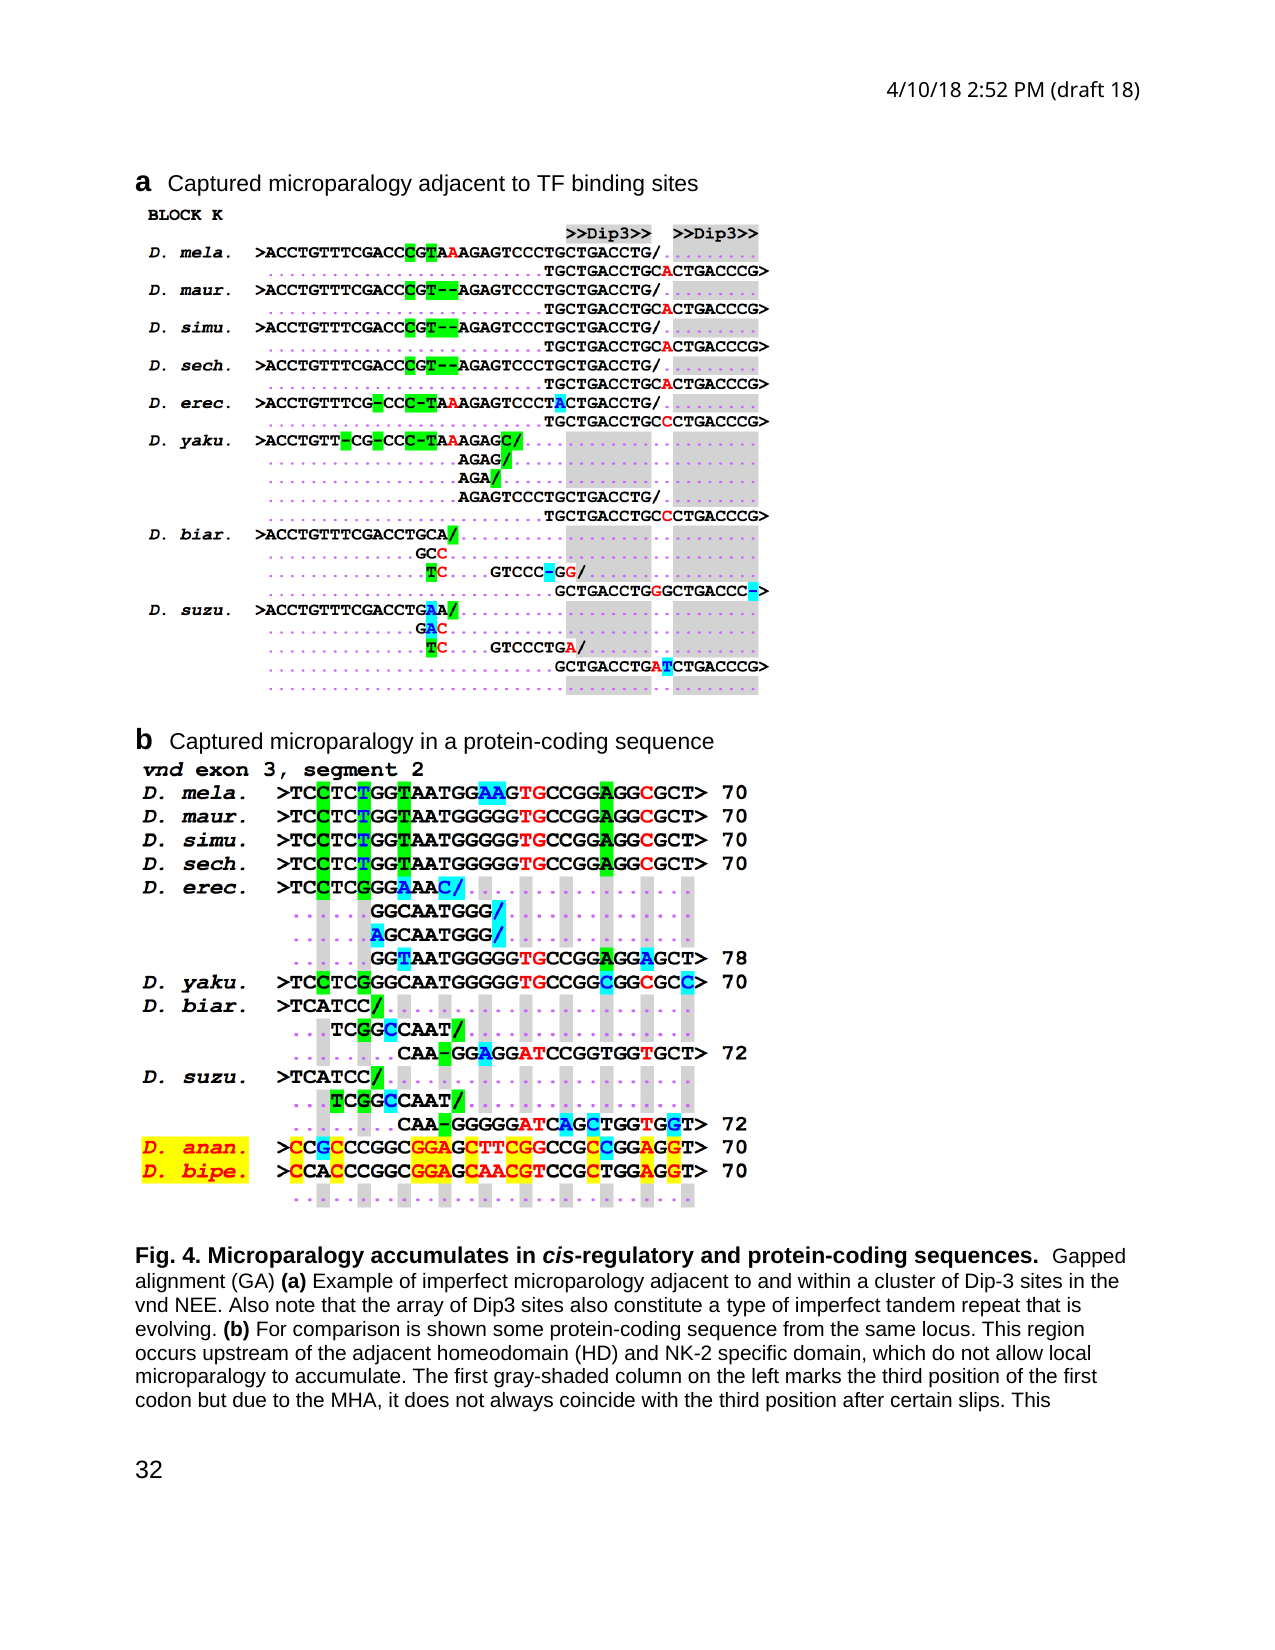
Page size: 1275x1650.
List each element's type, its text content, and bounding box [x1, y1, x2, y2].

picture [135, 198, 778, 703]
text a Captured microparalogy adjacent to TF binding sites [135, 164, 1140, 198]
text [135, 1242, 1140, 1412]
text b Captured microparalogy in a protein-coding sequence [135, 722, 1140, 755]
picture [135, 755, 757, 1216]
